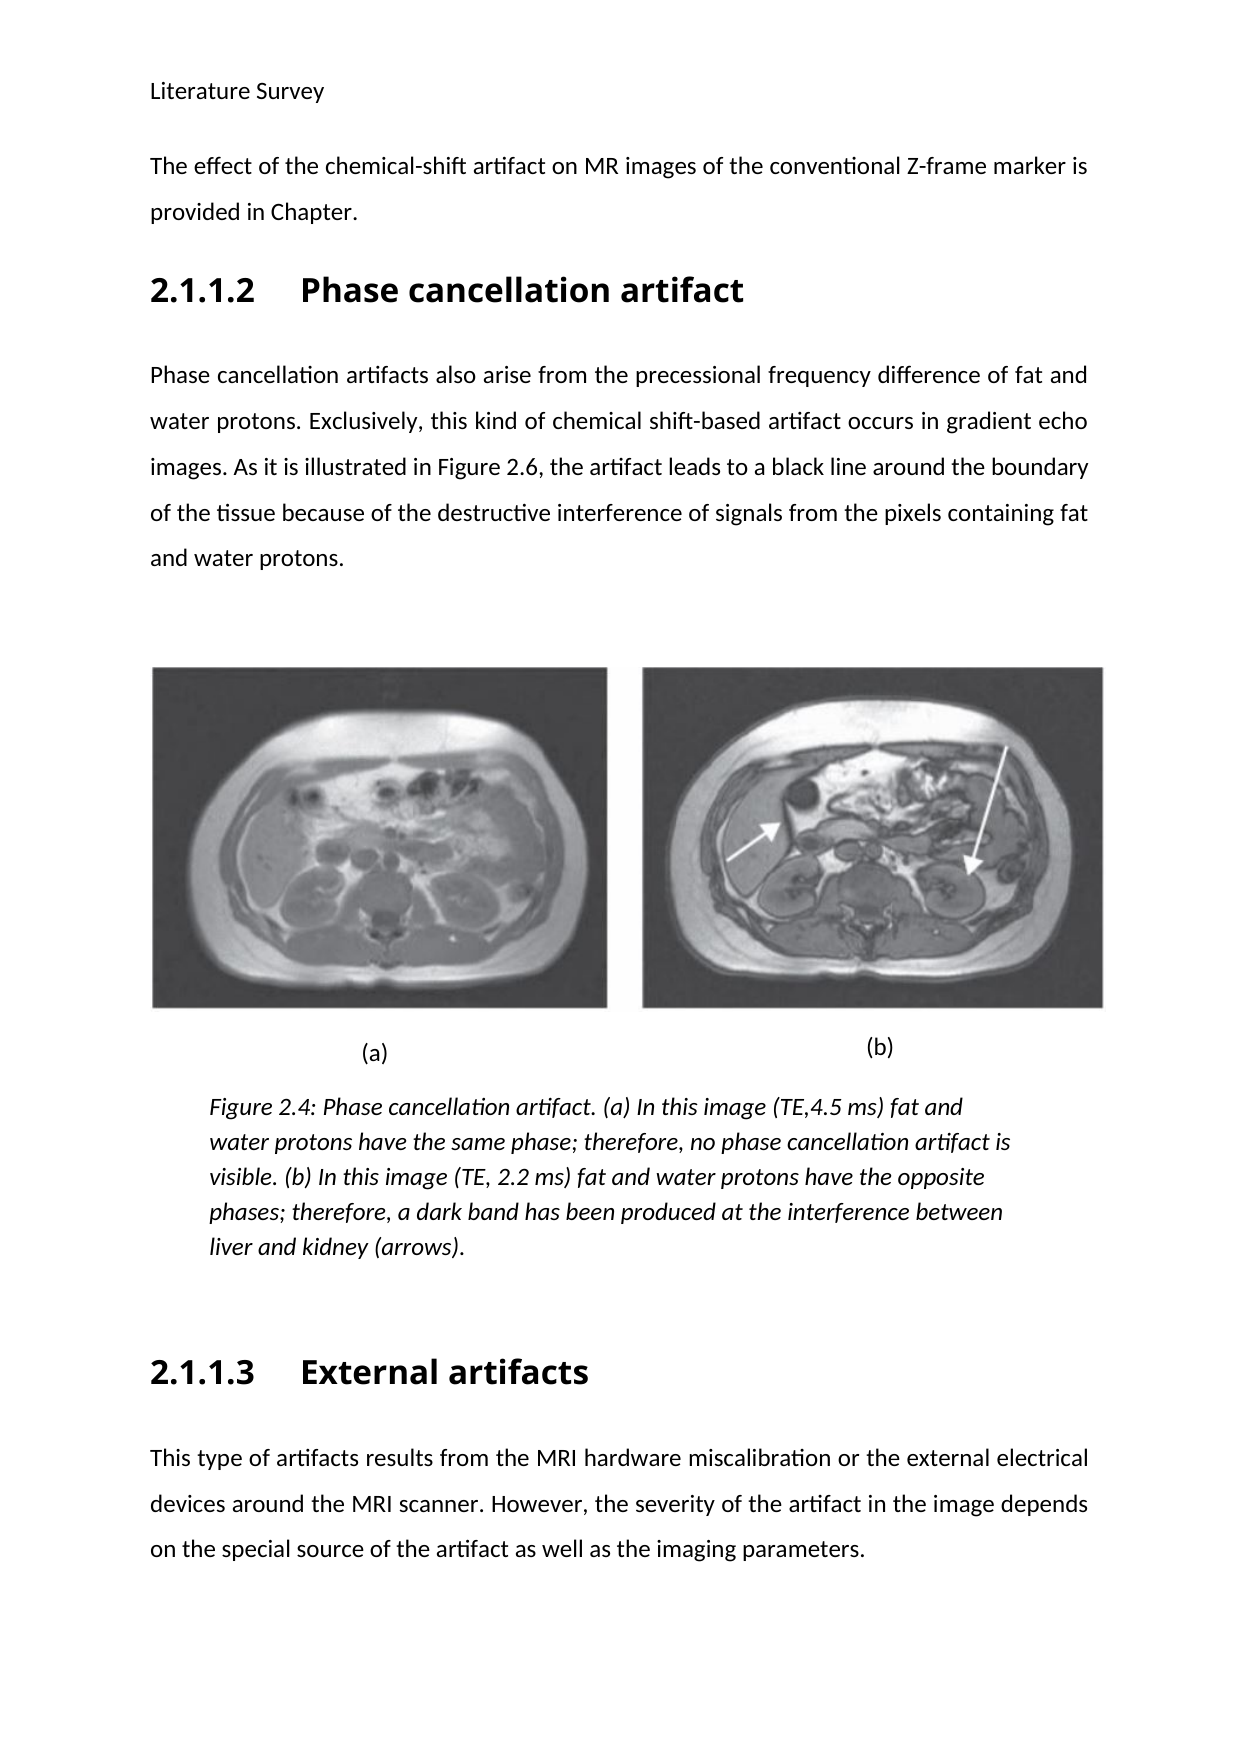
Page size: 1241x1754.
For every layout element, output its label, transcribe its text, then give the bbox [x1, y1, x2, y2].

text The effect of the chemical-shift artifact on MR images of the conventional Z-frame marker is provided in Chapter. [150, 150, 1090, 226]
text Phase cancellation artifacts also arise from the precessional frequency difference of fat and water protons. Exclusively, this kind of chemical shift-based artifact occurs in gradient echo images. As it is illustrated in Figure 2.6, the artifact leads to a black line around the boundary of the tissue because of the destructive interference of signals from the pixels containing fat and water protons. [150, 359, 1090, 573]
text This type of artifacts results from the MRI hardware miscalibration or the external electrical devices around the MRI scanner. However, the severity of the artifact in the image depends on the special source of the artifact as well as the imaging parameters. [150, 1442, 1090, 1564]
subtitle External artifacts [150, 1349, 1090, 1394]
picture [150, 667, 1106, 1012]
subtitle Phase cancellation artifact [150, 266, 1090, 312]
